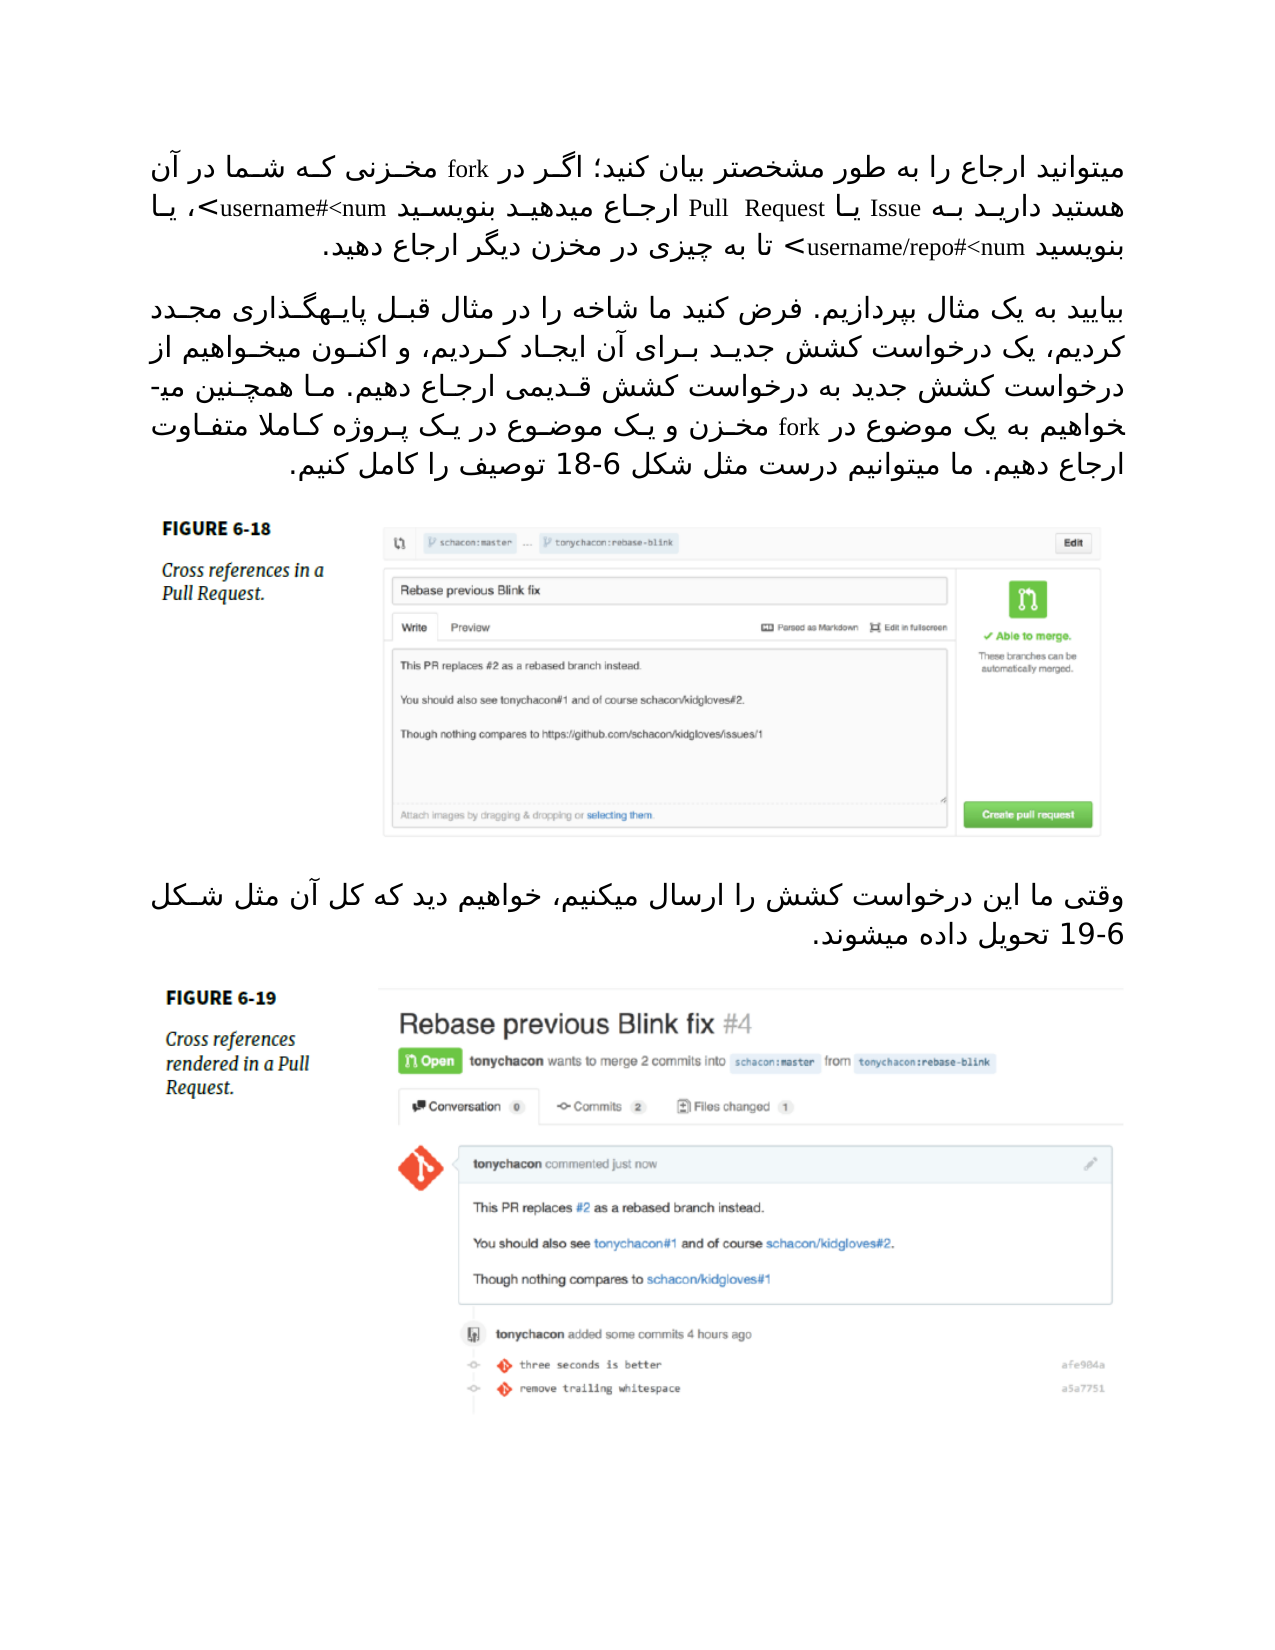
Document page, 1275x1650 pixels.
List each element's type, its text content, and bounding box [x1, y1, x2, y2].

text وقتی ما این درخواست کشش را ارسال میکنیم، خواهیم دید که کل آن مثل شکل 6-19 تحویل داده میشوند. [150, 878, 1125, 951]
text بیایید به یک مثال بپردازیم. فرض کنید ما شاخه را در مثال قبل پایهگذاری مجدد کردیم، یک درخواست کشش جدید برای آن ایجاد کردیم، و اکنون میخواهیم از درخواست کشش جدید به درخواست کشش قدیمی ارجاع دهیم. ما همچنین میخواهیم به یک موضوع در fork مخزن و یک موضوع در یک پروژه کاملا متفاوت ارجاع دهیم. ما میتوانیم درست مثل شکل 6-18 توصیف را کامل کنیم. [150, 292, 1125, 482]
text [150, 150, 1125, 262]
